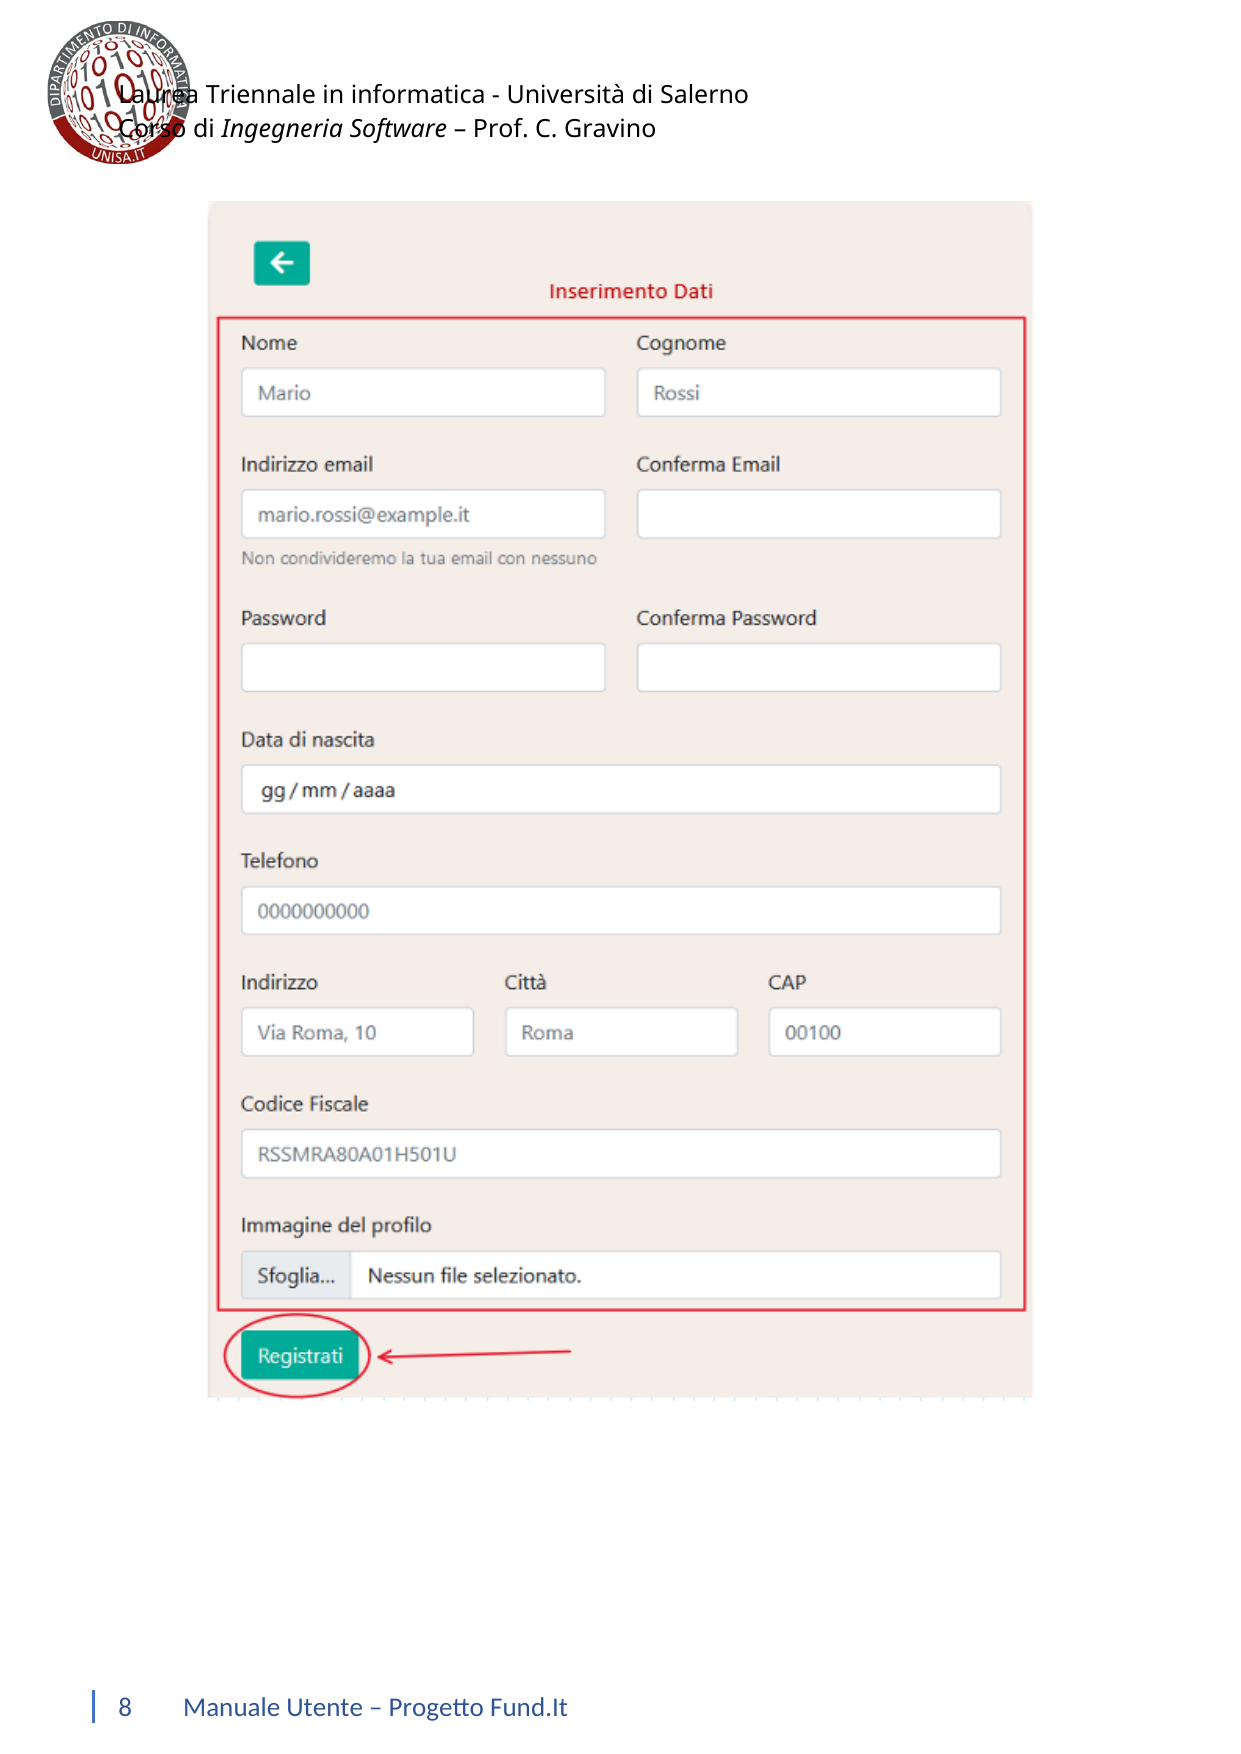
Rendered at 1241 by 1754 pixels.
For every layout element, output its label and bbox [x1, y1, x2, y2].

picture [207, 201, 1033, 1401]
picture [47, 21, 190, 164]
